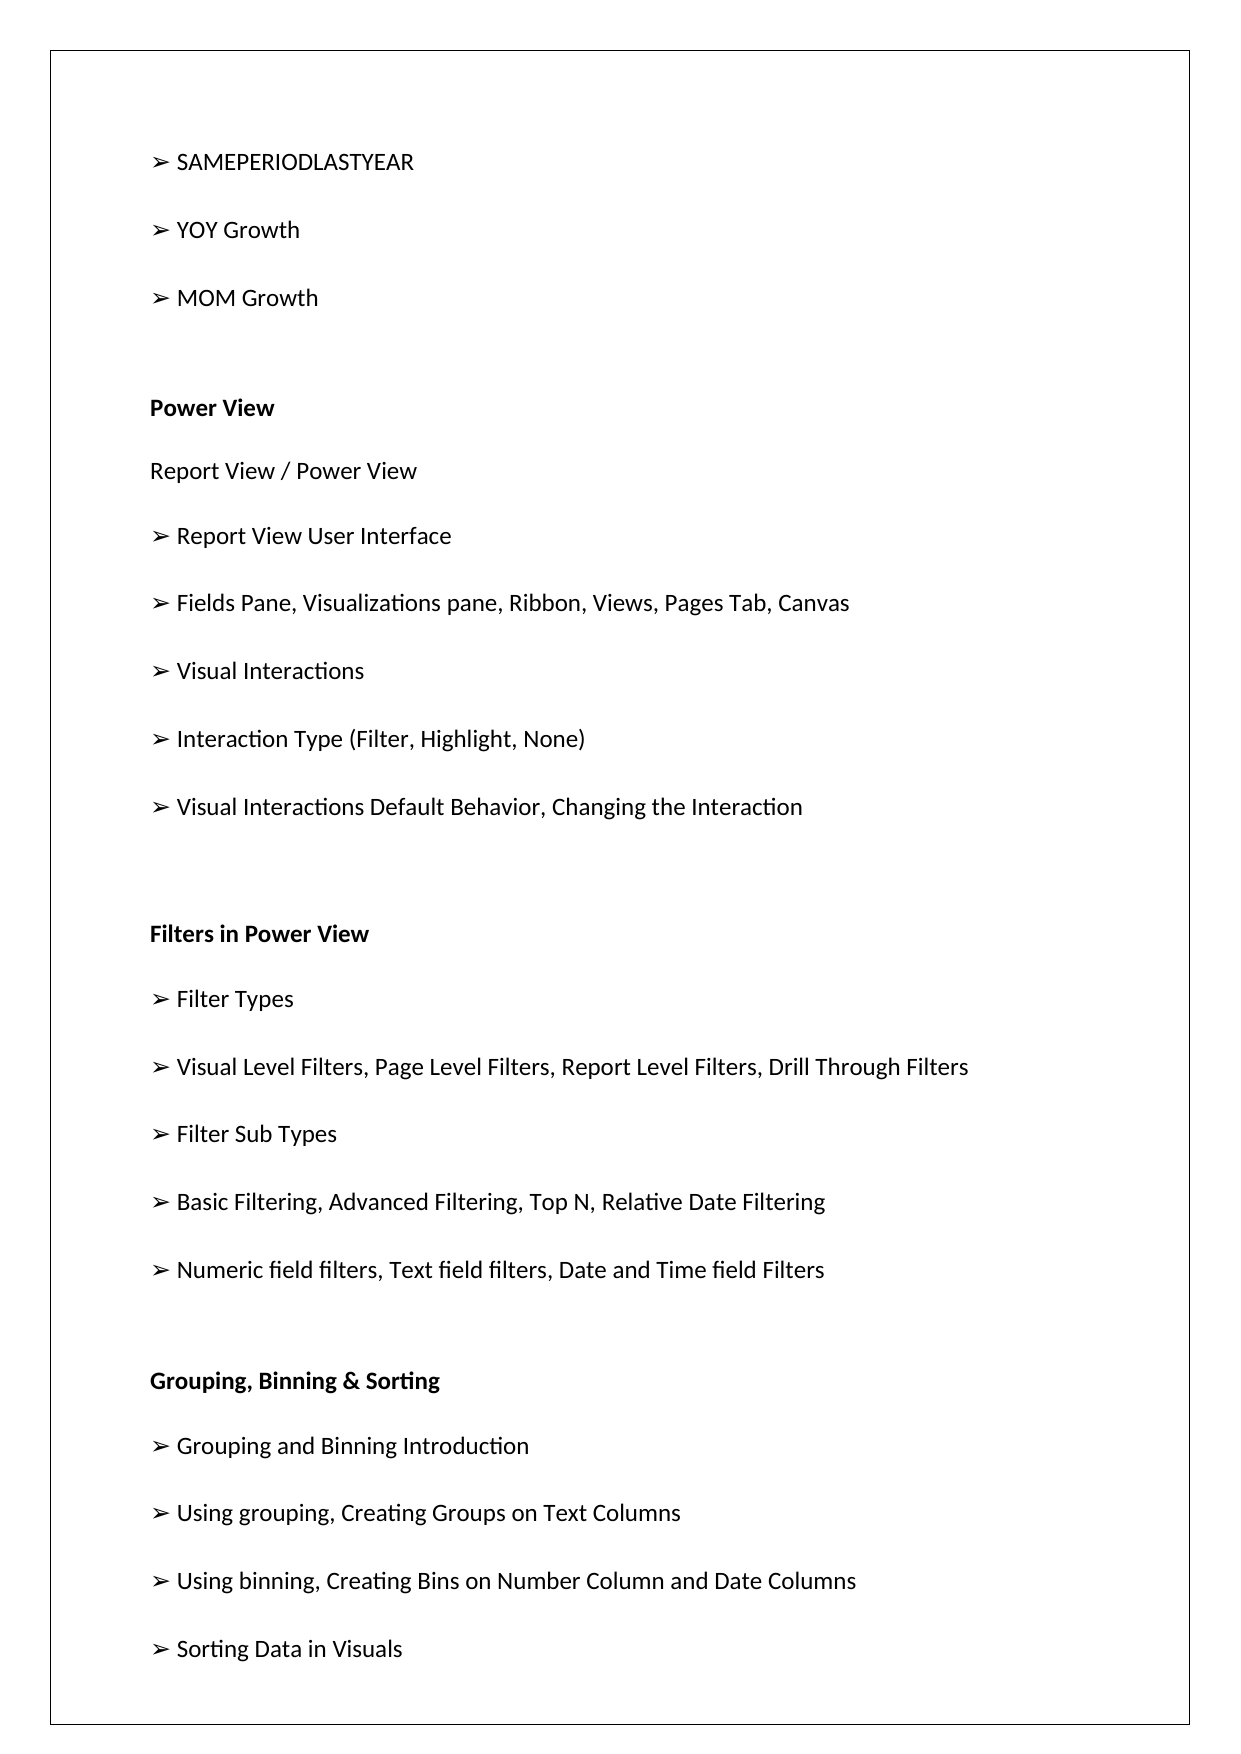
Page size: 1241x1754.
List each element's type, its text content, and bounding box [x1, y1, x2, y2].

text ➢ Using grouping, Creating Groups on Text Columns [150, 1495, 1091, 1529]
text ➢ Filter Types [150, 981, 1091, 1015]
text ➢ Visual Interactions [150, 653, 1091, 687]
text ➢ Report View User Interface [150, 517, 1091, 551]
text ➢ Sorting Data in Visuals [150, 1631, 1091, 1664]
text ➢ Grouping and Binning Introduction [150, 1427, 1091, 1461]
text Report View / Power View [150, 455, 1091, 486]
text ➢ Fields Pane, Visualizations pane, Ribbon, Views, Pages Tab, Canvas [150, 585, 1091, 619]
text ➢ YOY Growth [150, 211, 1091, 246]
text Grouping, Binning & Sorting [150, 1319, 1091, 1396]
text ➢ Visual Level Filters, Page Level Filters, Report Level Filters, Drill Through Filters [150, 1048, 1091, 1082]
text ➢ Basic Filtering, Advanced Filtering, Top N, Relative Date Filtering [150, 1184, 1091, 1218]
text Power View [150, 347, 1091, 423]
text ➢ Using binning, Creating Bins on Number Column and Date Columns [150, 1563, 1091, 1597]
text ➢ SAMEPERIODLASTYEAR [150, 144, 1091, 178]
text ➢ Filter Sub Types [150, 1116, 1091, 1150]
text ➢ Numeric field filters, Text field filters, Date and Time field Filters [150, 1252, 1091, 1286]
text ➢ Interaction Type (Filter, Highlight, None) [150, 721, 1091, 754]
text Filters in Power View [150, 918, 1091, 949]
text ➢ MOM Growth [150, 279, 1091, 313]
text ➢ Visual Interactions Default Behavior, Changing the Interaction [150, 788, 1091, 822]
